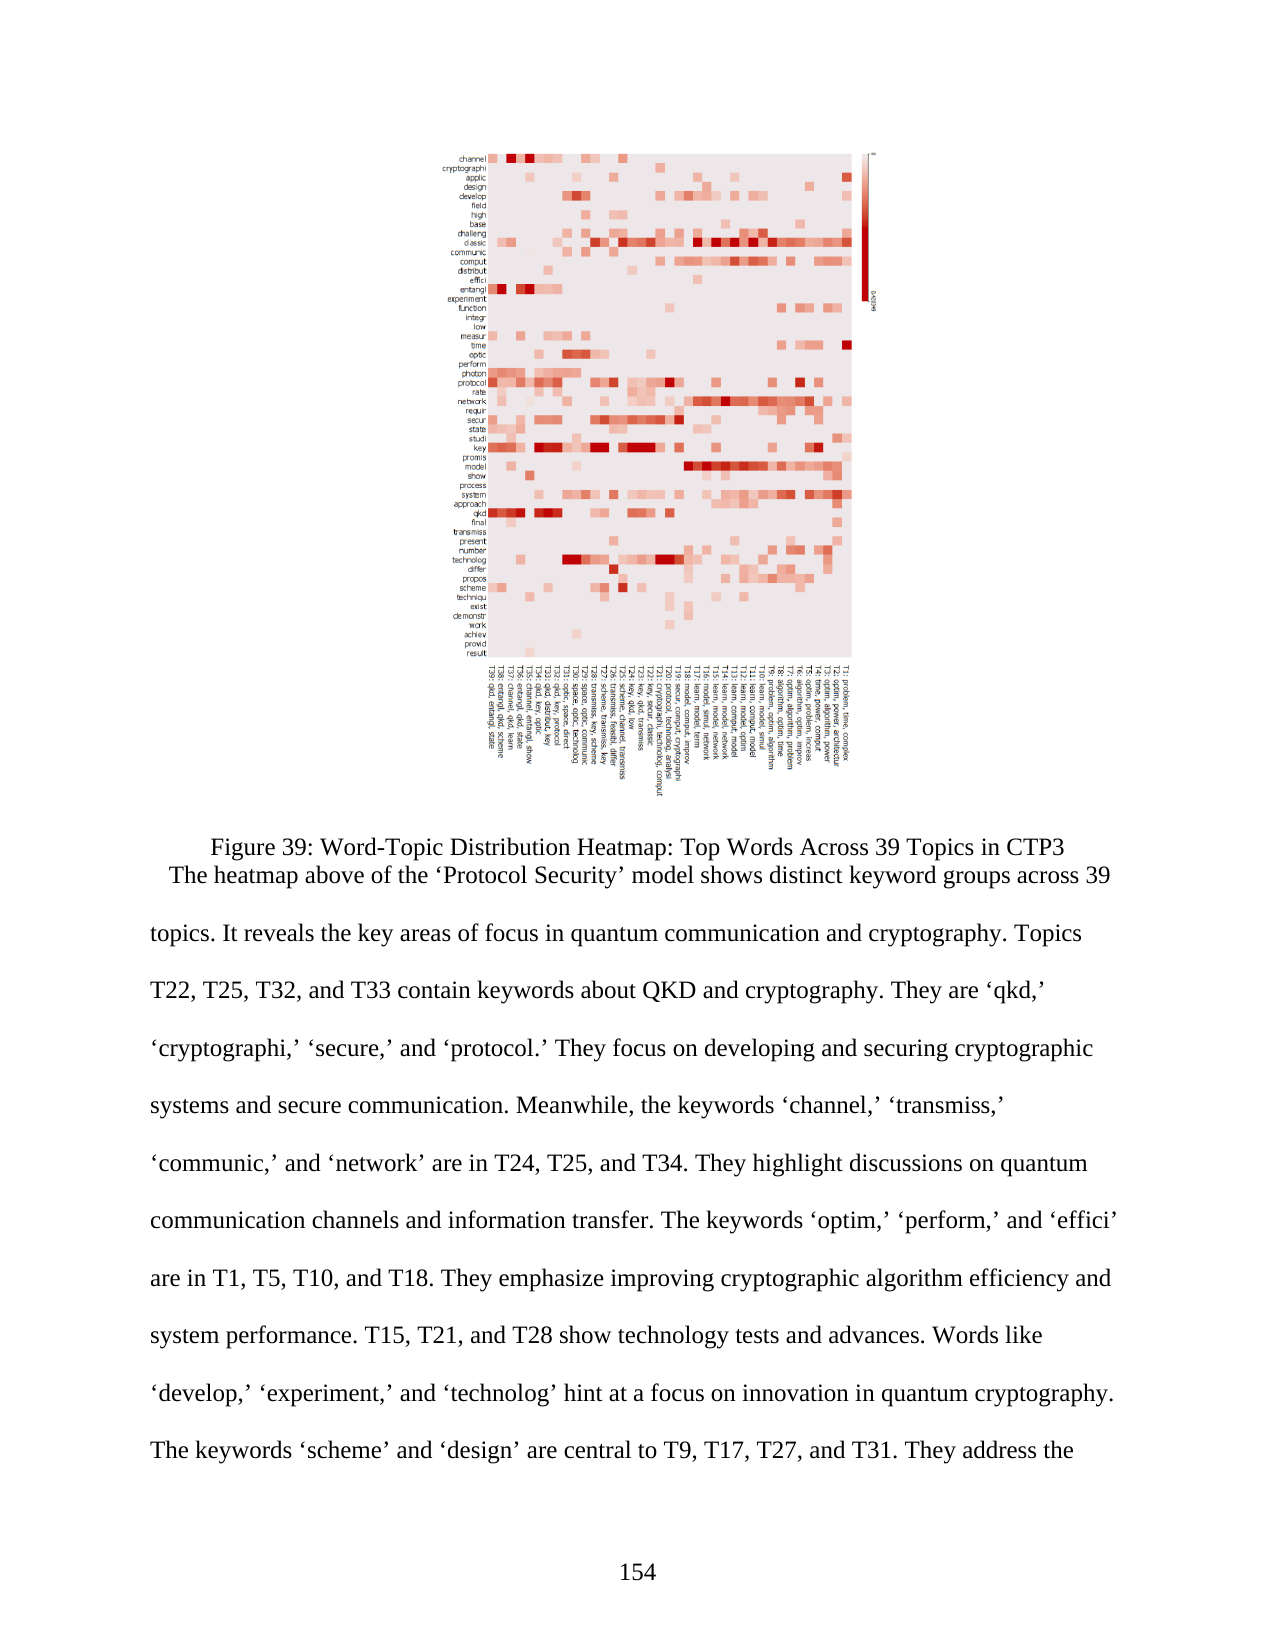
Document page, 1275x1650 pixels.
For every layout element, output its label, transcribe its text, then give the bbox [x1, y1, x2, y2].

picture [440, 150, 880, 798]
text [150, 860, 1125, 1464]
title Figure 39: Word-Topic Distribution Heatmap: Top Words Across 39 Topics in CTP3 [150, 832, 1125, 860]
